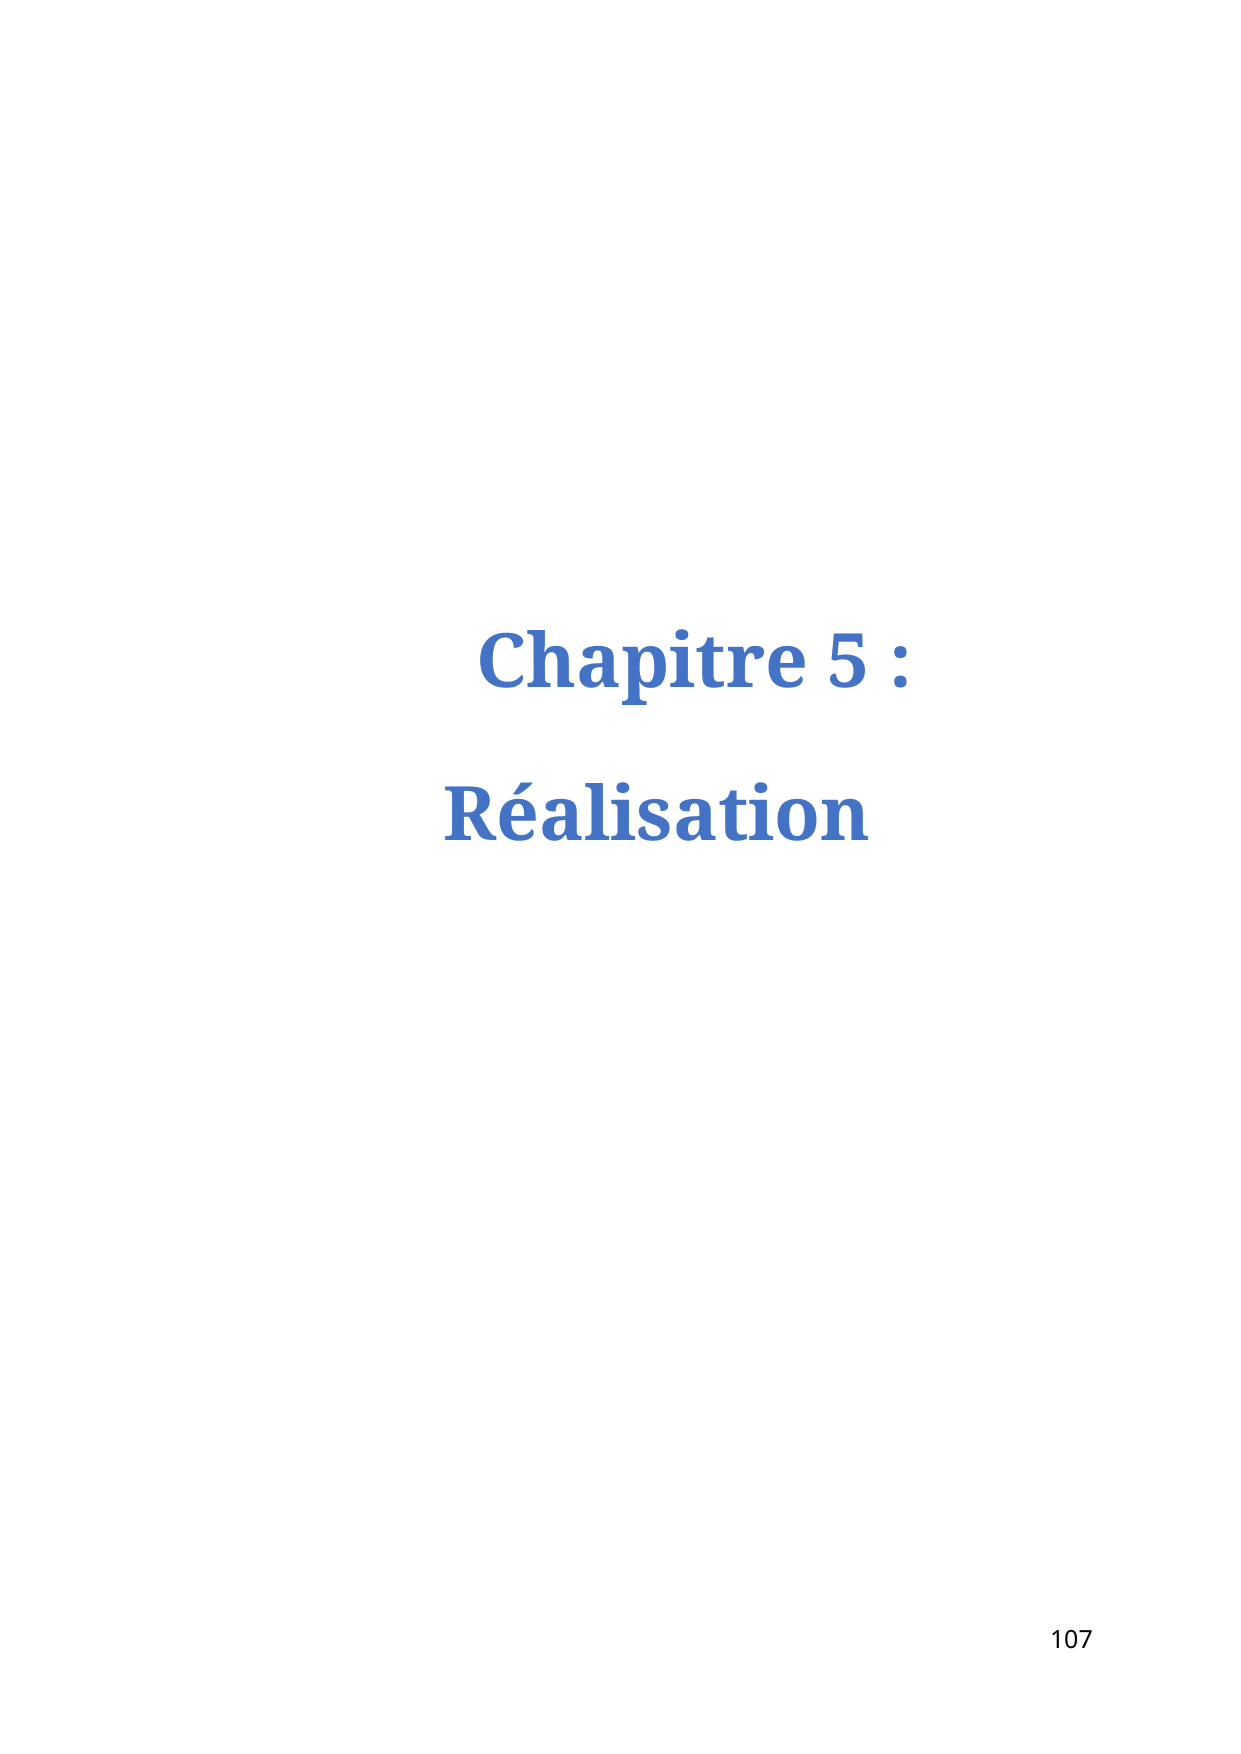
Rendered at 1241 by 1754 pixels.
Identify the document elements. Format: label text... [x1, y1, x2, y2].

text Chapitre 5 : [221, 607, 1093, 709]
text Réalisation [221, 761, 1093, 863]
